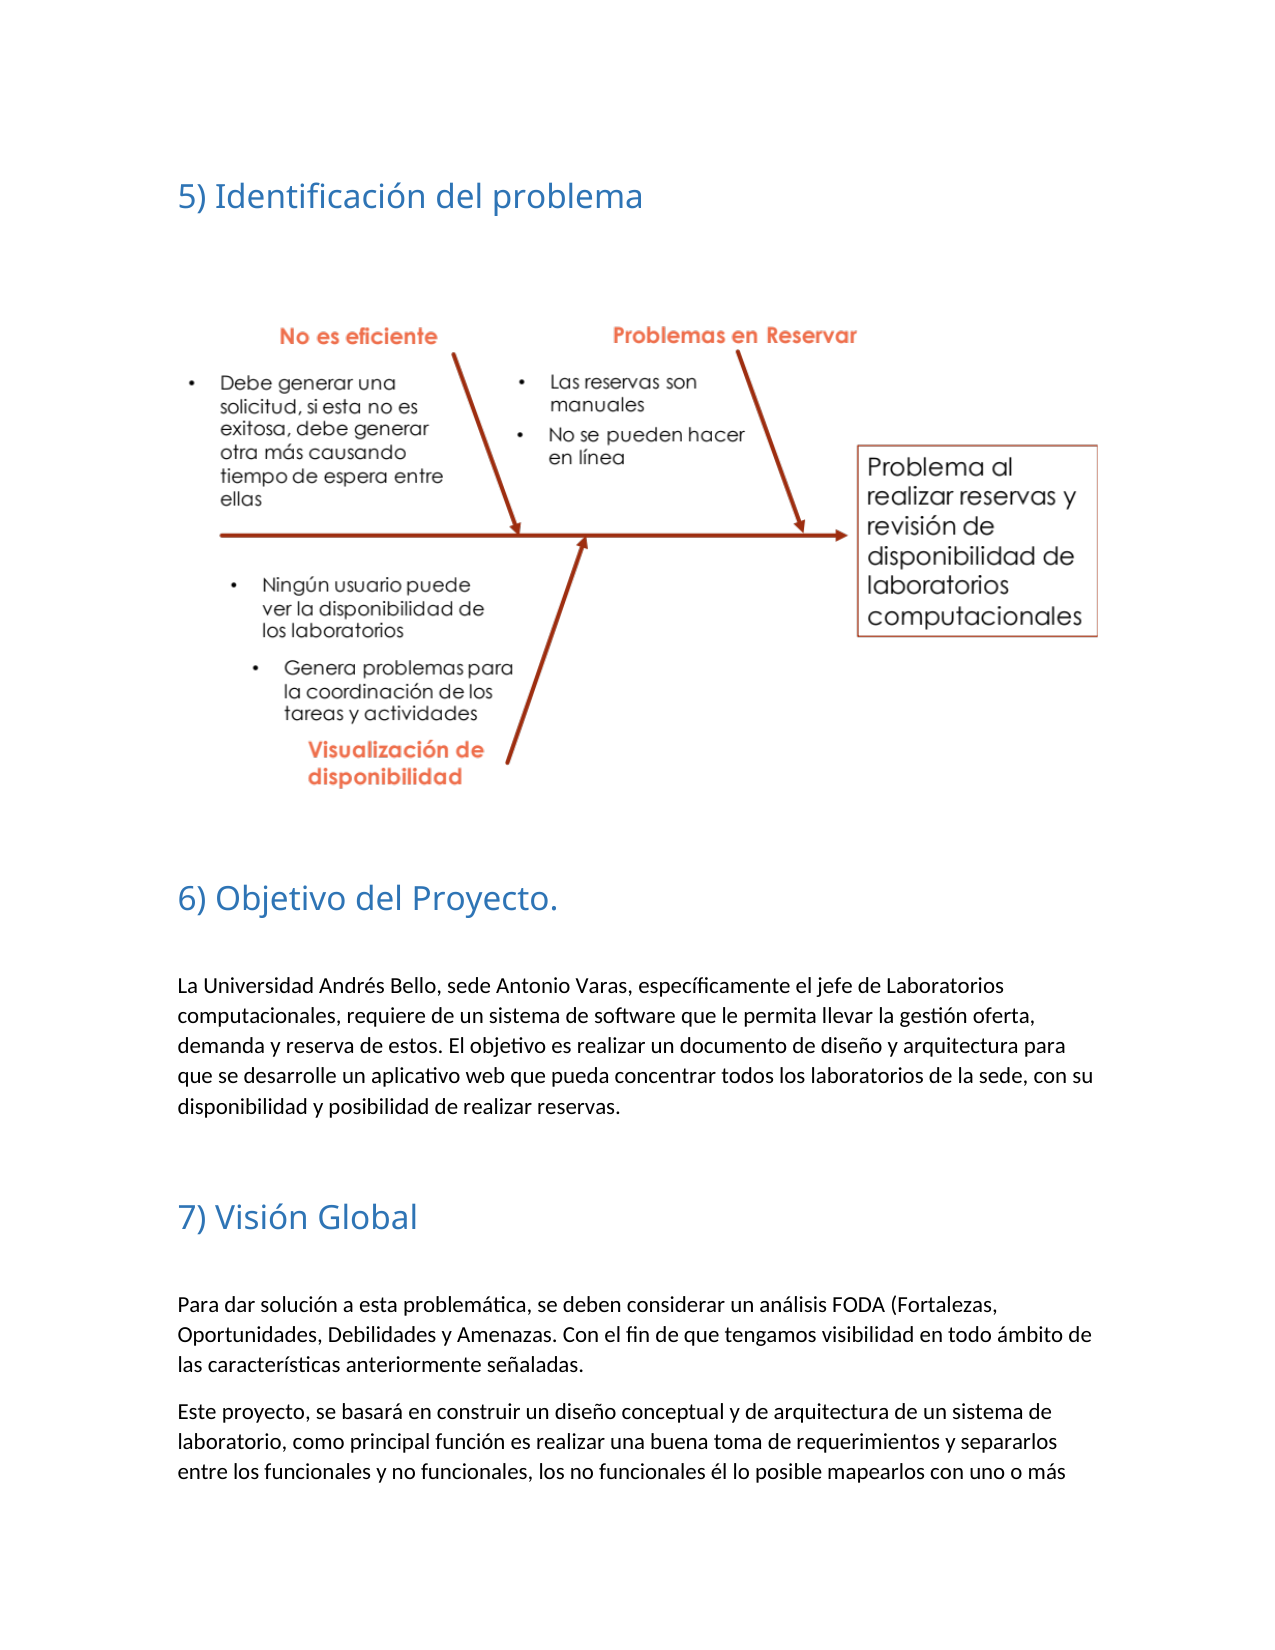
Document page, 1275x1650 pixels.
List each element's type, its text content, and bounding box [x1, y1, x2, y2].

subtitle Visión Global [177, 1194, 1098, 1239]
subtitle Objetivo del Proyecto. [177, 875, 1098, 921]
text Para dar solución a esta problemática, se deben considerar un análisis FODA (Fortalezas, Oportunidades, Debilidades y Amenazas. Con el fin de que tengamos visibilidad en todo ámbito de las características anteriormente señaladas. [177, 1290, 1098, 1378]
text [177, 1397, 1098, 1485]
text La Universidad Andrés Bello, sede Antonio Varas, específicamente el jefe de Laboratorios computacionales, requiere de un sistema de software que le permita llevar la gestión oferta, demanda y reserva de estos. El objetivo es realizar un documento de diseño y arquitectura para que se desarrolle un aplicativo web que pueda concentrar todos los laboratorios de la sede, con su disponibilidad y posibilidad de realizar reservas. [177, 971, 1098, 1120]
subtitle Identificación del problema [177, 173, 1098, 218]
